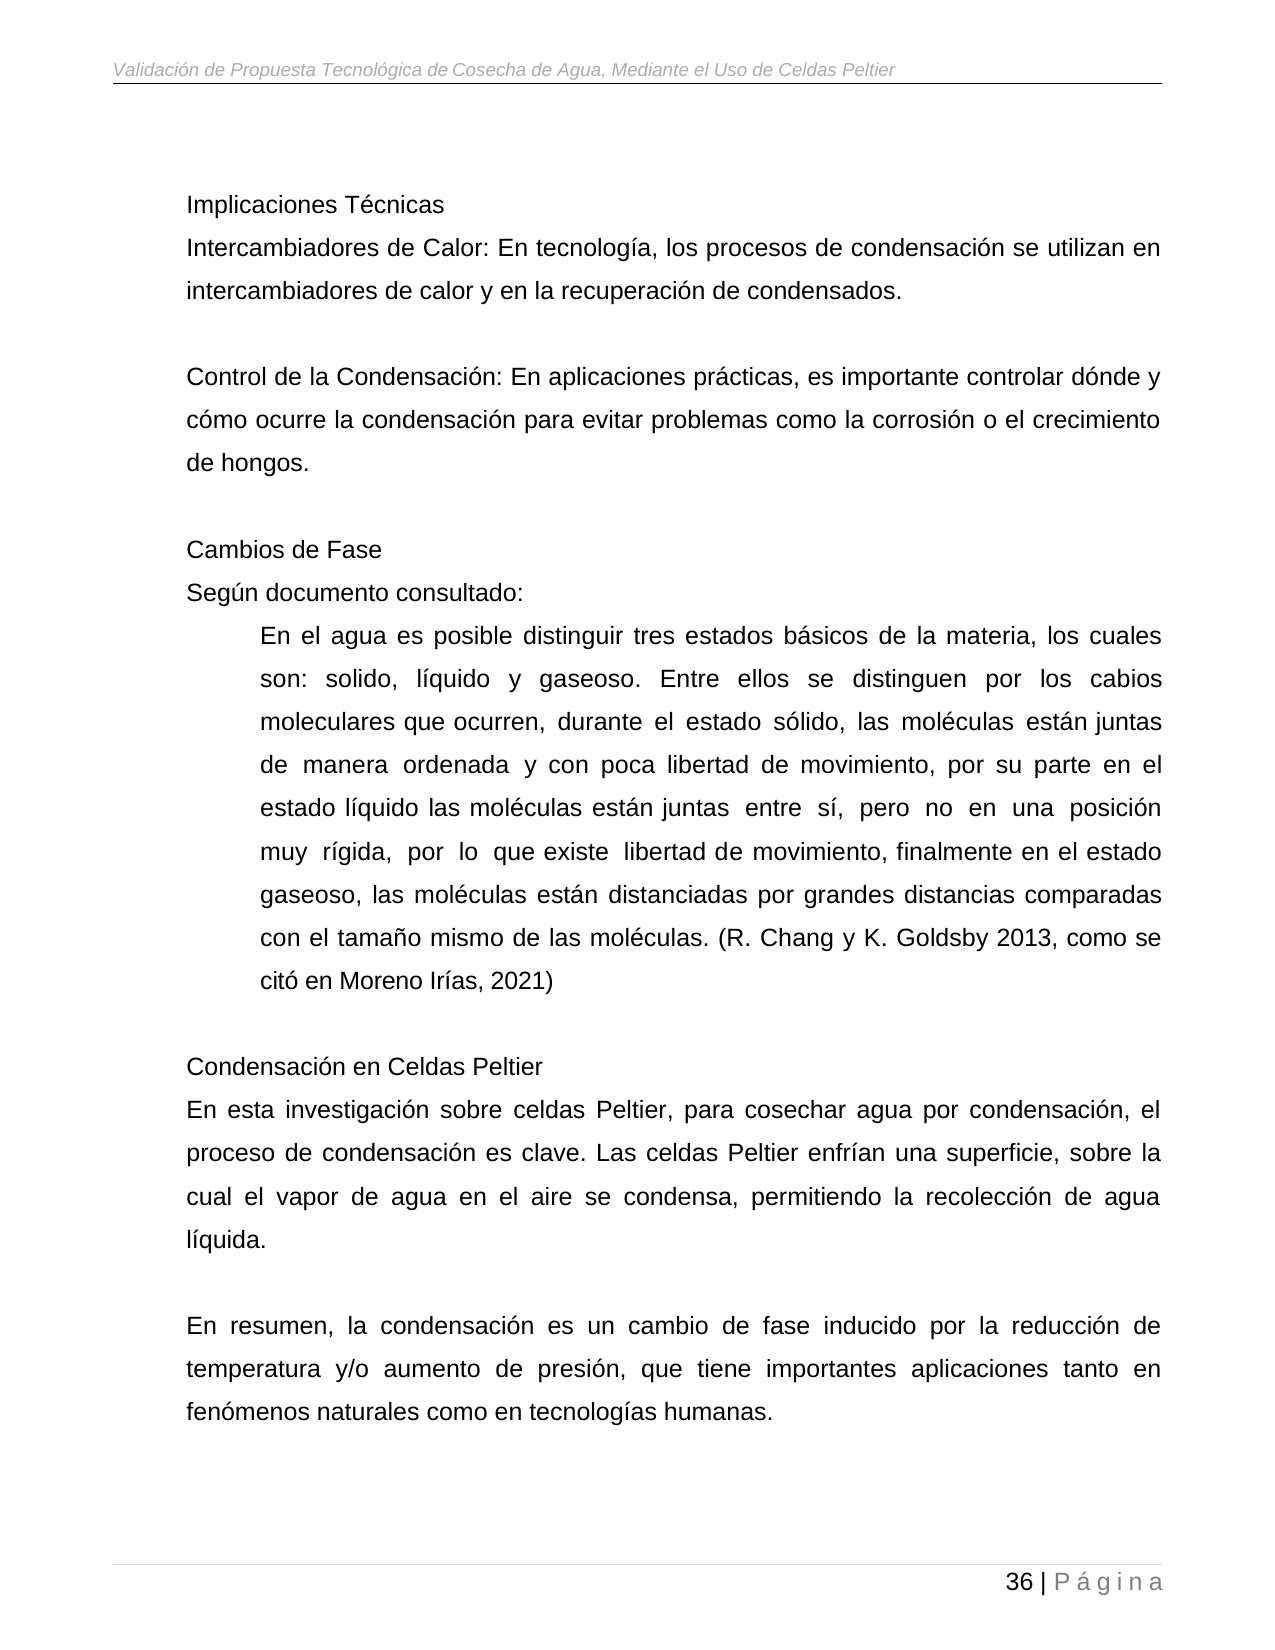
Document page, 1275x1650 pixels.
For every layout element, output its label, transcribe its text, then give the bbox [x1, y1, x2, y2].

text Intercambiadores de Calor: En tecnología, los procesos de condensación se utilizan en intercambiadores de calor y en la recuperación de condensados. [186, 233, 1162, 305]
text En esta investigación sobre celdas Peltier, para cosechar agua por condensación, el proceso de condensación es clave. Las celdas Peltier enfrían una superficie, sobre la cual el vapor de agua en el aire se condensa, permitiendo la recolección de agua líquida. [186, 1095, 1162, 1253]
text Implicaciones Técnicas [186, 190, 1162, 218]
text En resumen, la condensación es un cambio de fase inducido por la reducción de temperatura y/o aumento de presión, que tiene importantes aplicaciones tanto en fenómenos naturales como en tecnologías humanas. [186, 1311, 1162, 1426]
text Cambios de Fase [186, 535, 1162, 563]
text En el agua es posible distinguir tres estados básicos de la materia, los cuales son: solido, líquido y gaseoso. Entre ellos se distinguen por los cabios moleculares que ocurren, durante el estado sólido, las moléculas están juntas de manera ordenada y con poca libertad de movimiento, por su parte en el estado líquido las moléculas están juntas entre sí, pero no en una posición muy rígida, por lo que existe libertad de movimiento, finalmente en el estado gaseoso, las moléculas están distanciadas por grandes distancias comparadas con el tamaño mismo de las moléculas. (R. Chang y K. Goldsby 2013, como se citó en Moreno Irías, 2021) [260, 621, 1162, 995]
text Condensación en Celdas Peltier [186, 1052, 1162, 1081]
text Control de la Condensación: En aplicaciones prácticas, es importante controlar dónde y cómo ocurre la condensación para evitar problemas como la corrosión o el crecimiento de hongos. [186, 362, 1162, 477]
text Según documento consultado: [186, 578, 1162, 607]
